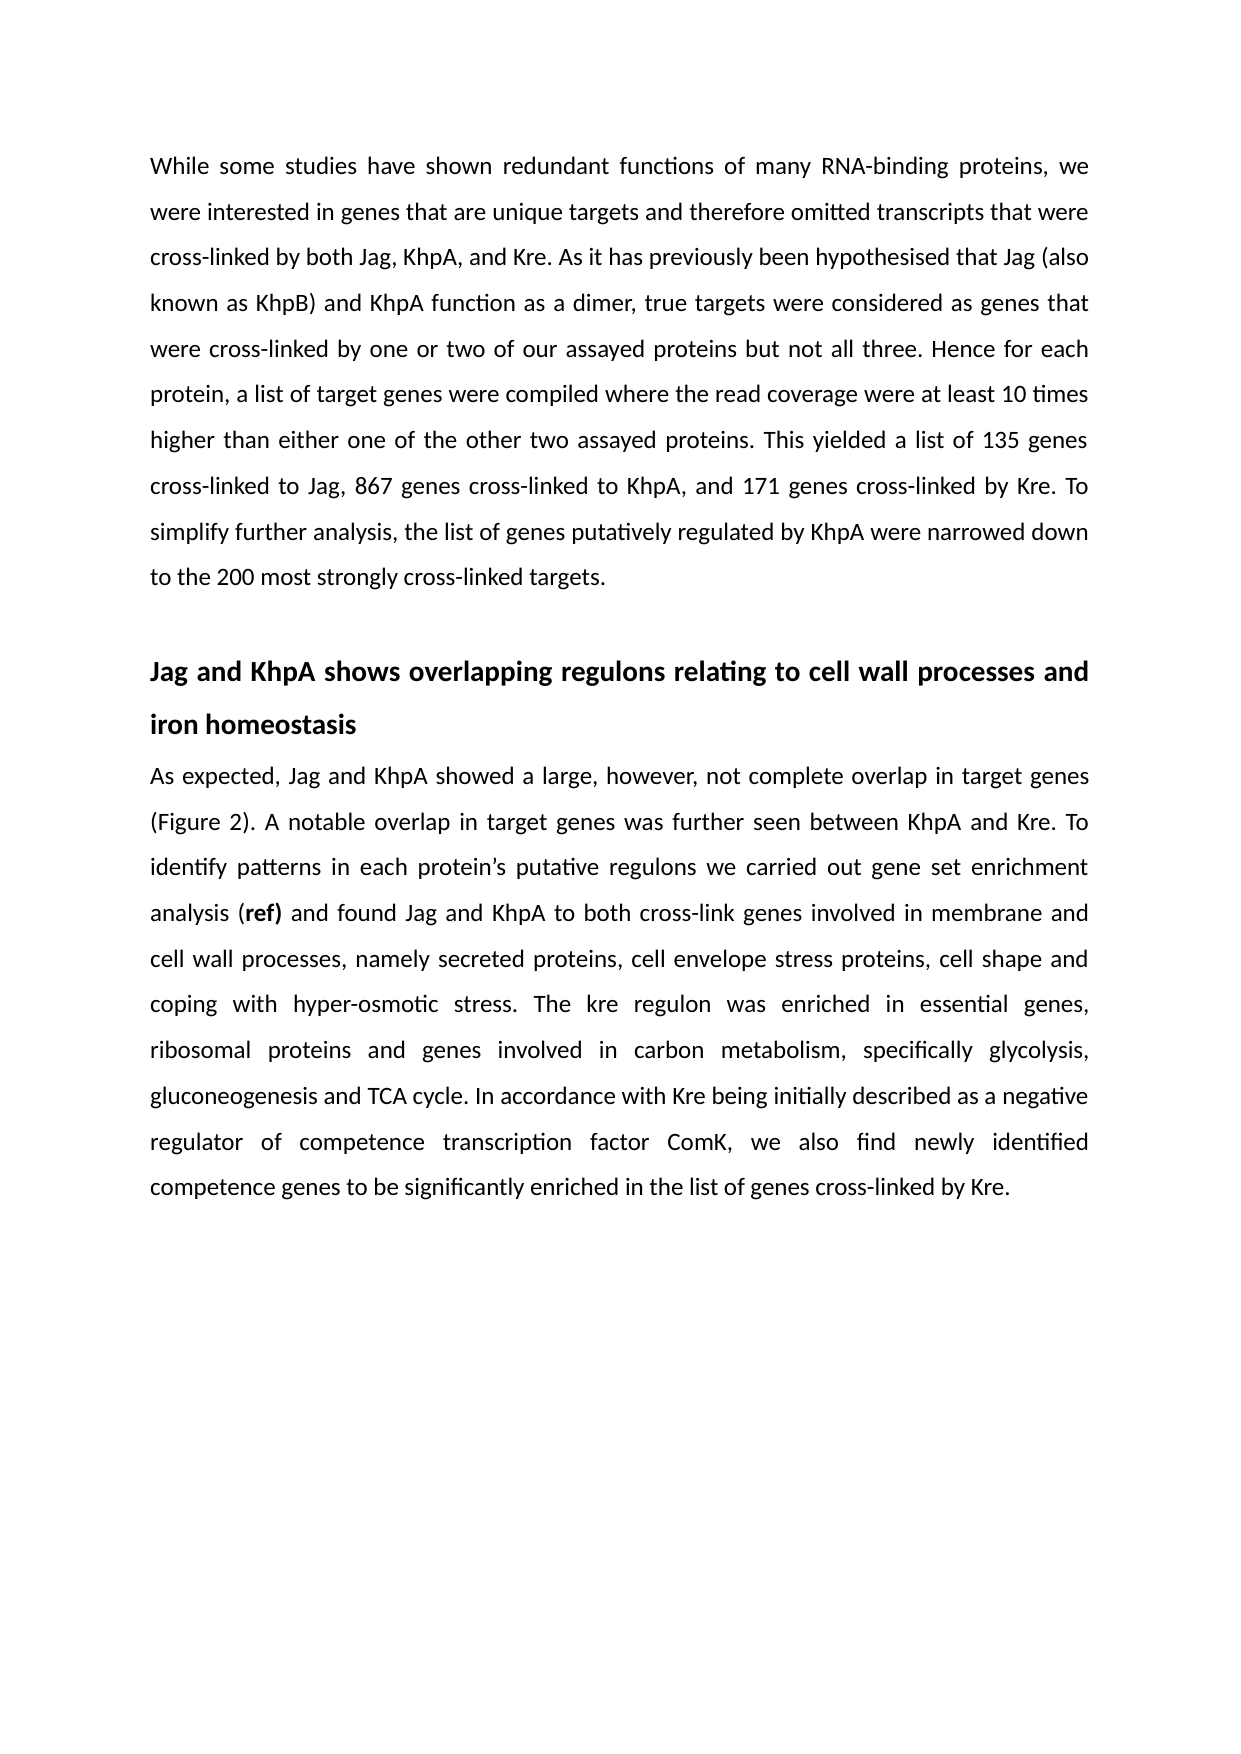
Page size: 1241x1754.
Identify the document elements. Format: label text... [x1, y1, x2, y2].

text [150, 150, 1090, 592]
text As expected, Jag and KhpA showed a large, however, not complete overlap in target genes (Figure 2). A notable overlap in target genes was further seen between KhpA and Kre. To identify patterns in each protein’s putative regulons we carried out gene set enrichment analysis (ref) and found Jag and KhpA to both cross-link genes involved in membrane and cell wall processes, namely secreted proteins, cell envelope stress proteins, cell shape and coping with hyper-osmotic stress. The kre regulon was enriched in essential genes, ribosomal proteins and genes involved in carbon metabolism, specifically glycolysis, gluconeogenesis and TCA cycle. In accordance with Kre being initially described as a negative regulator of competence transcription factor ComK, we also find newly identified competence genes to be significantly enriched in the list of genes cross-linked by Kre. [150, 760, 1090, 1202]
text Jag and KhpA shows overlapping regulons relating to cell wall processes and iron homeostasis [150, 653, 1090, 742]
